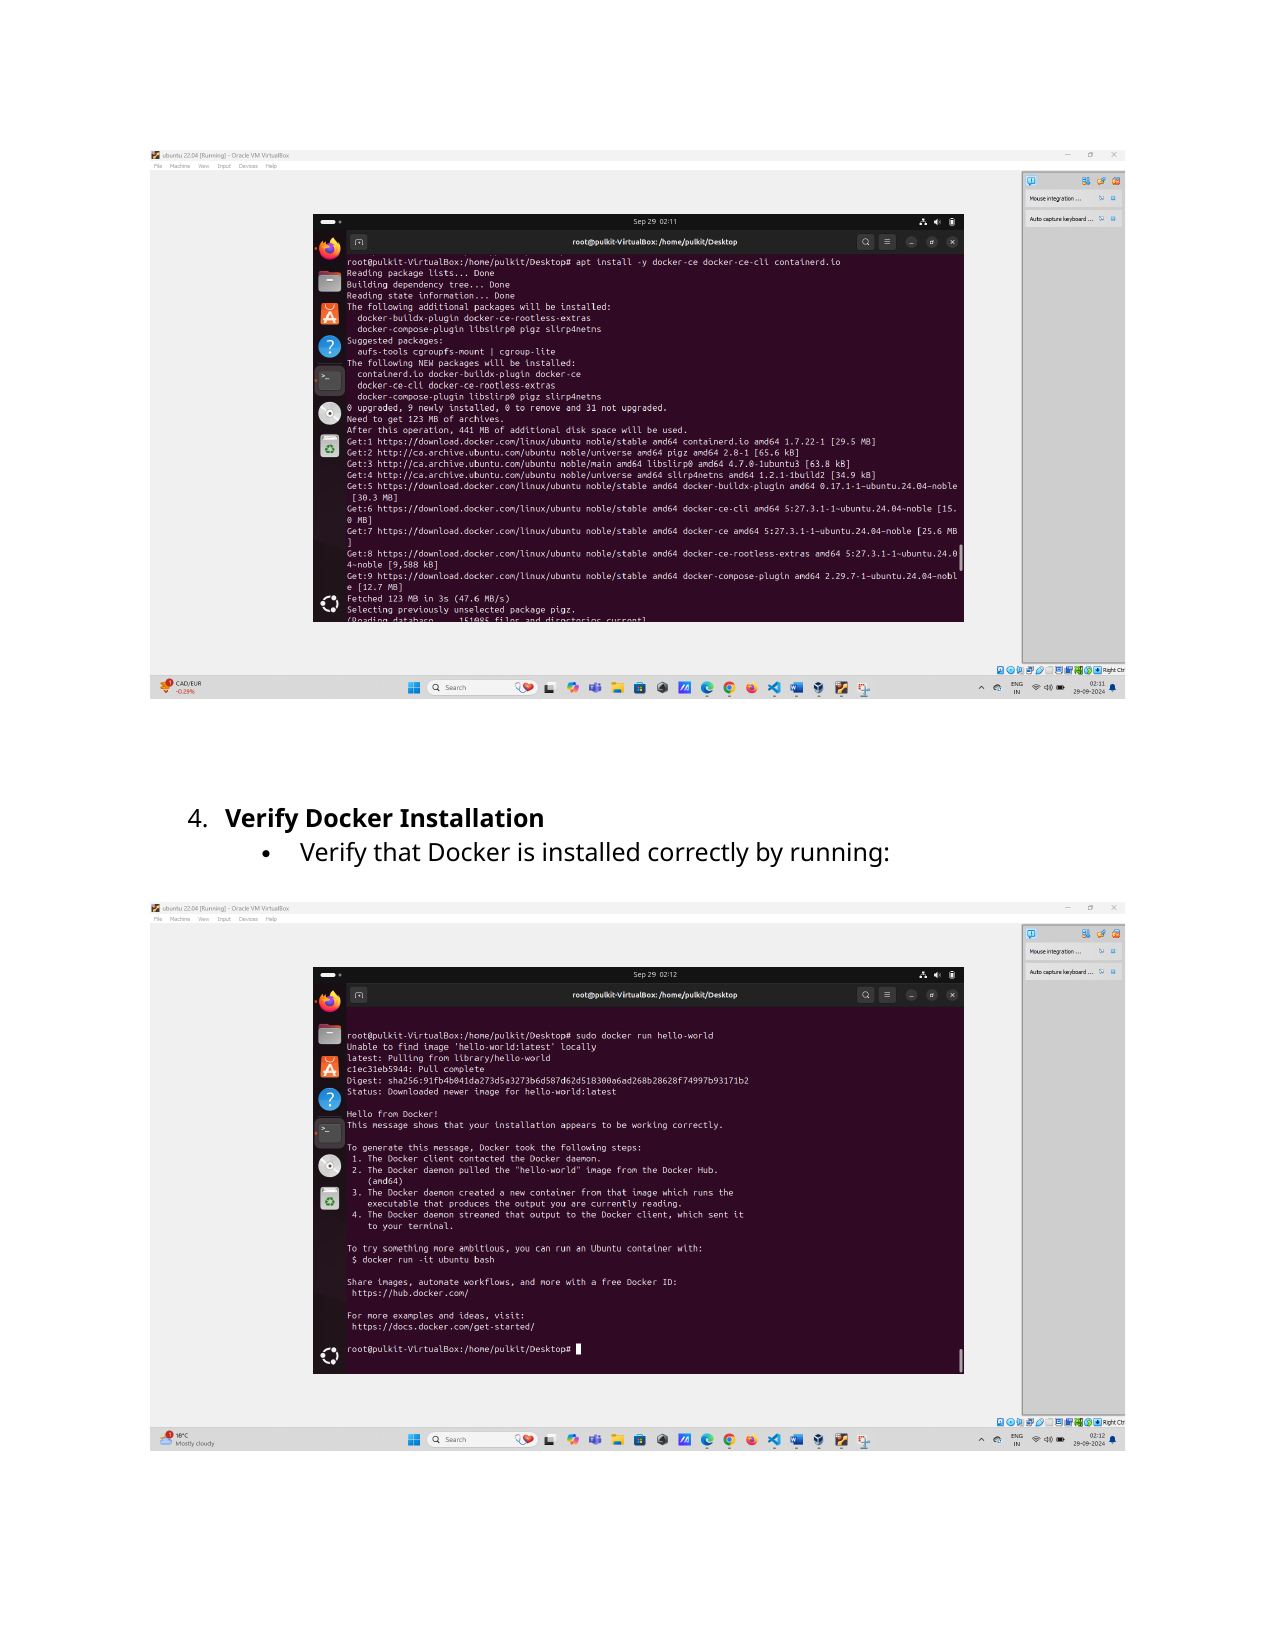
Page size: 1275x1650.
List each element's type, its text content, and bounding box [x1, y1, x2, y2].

list Verify Docker Installation [187, 800, 1125, 834]
list Verify that Docker is installed correctly by running: [262, 834, 1125, 868]
picture [150, 902, 1125, 1451]
picture [150, 150, 1125, 699]
